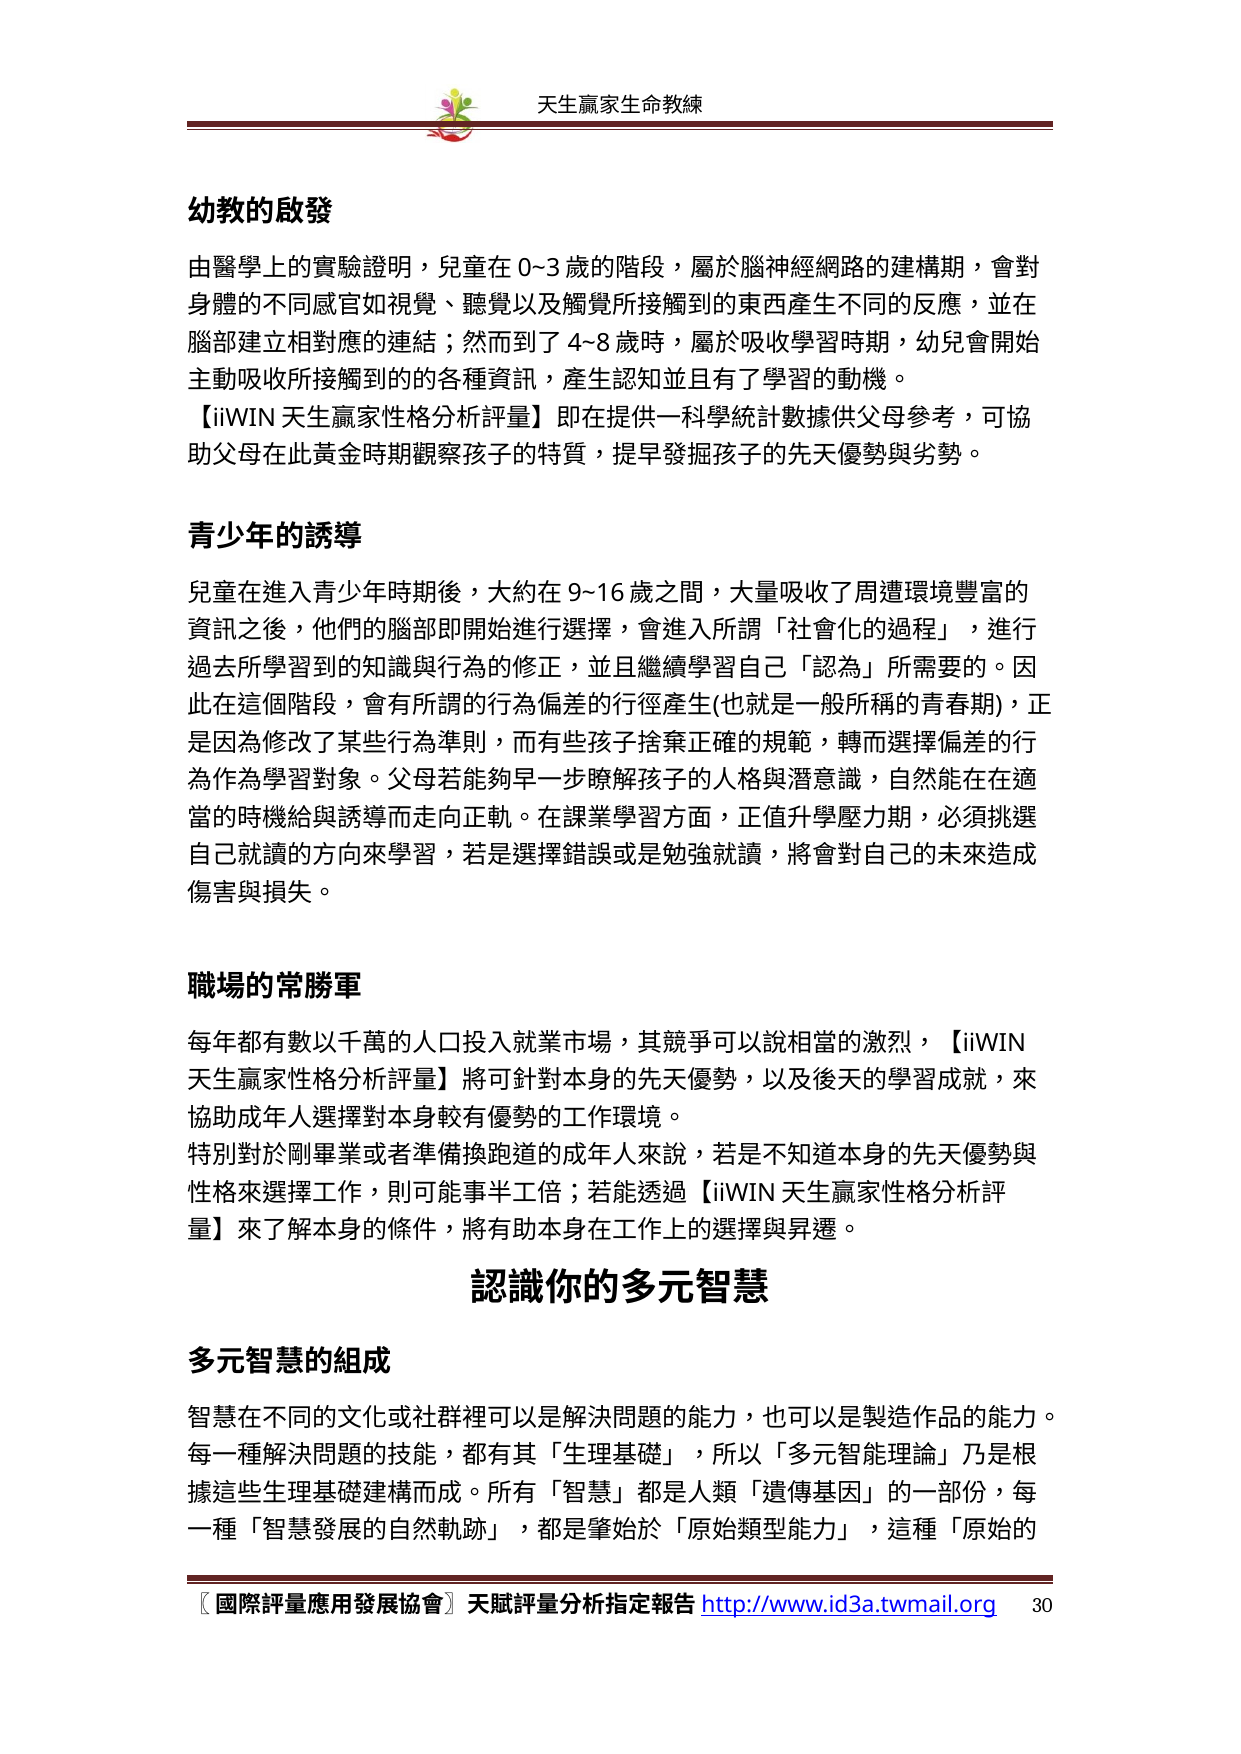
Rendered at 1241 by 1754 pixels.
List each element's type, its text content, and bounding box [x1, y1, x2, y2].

picture [424, 130, 481, 143]
text 每年都有數以千萬的人口投入就業市場，其競爭可以說相當的激烈，【iiWIN天生贏家性格分析評量】將可針對本身的先天優勢，以及後天的學習成就，來協助成年人選擇對本身較有優勢的工作環境。 [187, 1021, 1053, 1134]
text 認識你的多元智慧 [187, 1246, 1053, 1321]
text 職場的常勝軍 [187, 909, 1053, 1021]
text 由醫學上的實驗證明，兒童在0~3歲的階段，屬於腦神經網路的建構期，會對身體的不同感官如視覺、聽覺以及觸覺所接觸到的東西產生不同的反應，並在腦部建立相對應的連結；然而到了4~8歲時，屬於吸收學習時期，幼兒會開始主動吸收所接觸到的的各種資訊，產生認知並且有了學習的動機。 [187, 246, 1053, 396]
text 多元智慧的組成 [187, 1321, 1053, 1396]
text 幼教的啟發 [187, 171, 1053, 246]
text 兒童在進入青少年時期後，大約在9~16歲之間，大量吸收了周遭環境豐富的資訊之後，他們的腦部即開始進行選擇，會進入所謂「社會化的過程」，進行過去所學習到的知識與行為的修正，並且繼續學習自己「認為」所需要的。因此在這個階段，會有所謂的行為偏差的行徑產生(也就是一般所稱的青春期)，正是因為修改了某些行為準則，而有些孩子捨棄正確的規範，轉而選擇偏差的行為作為學習對象。父母若能夠早一步瞭解孩子的人格與潛意識，自然能在在適當的時機給與誘導而走向正軌。在課業學習方面，正值升學壓力期，必須挑選自己就讀的方向來學習，若是選擇錯誤或是勉強就讀，將會對自己的未來造成傷害與損失。 [187, 571, 1053, 909]
text 青少年的誘導 [187, 496, 1053, 571]
picture [424, 84, 481, 121]
text 特別對於剛畢業或者準備換跑道的成年人來說，若是不知道本身的先天優勢與性格來選擇工作，則可能事半工倍；若能透過【iiWIN天生贏家性格分析評量】來了解本身的條件，將有助本身在工作上的選擇與昇遷。 [187, 1134, 1053, 1246]
text 【iiWIN天生贏家性格分析評量】即在提供一科學統計數據供父母參考，可協助父母在此黃金時期觀察孩子的特質，提早發掘孩子的先天優勢與劣勢。 [187, 396, 1053, 471]
